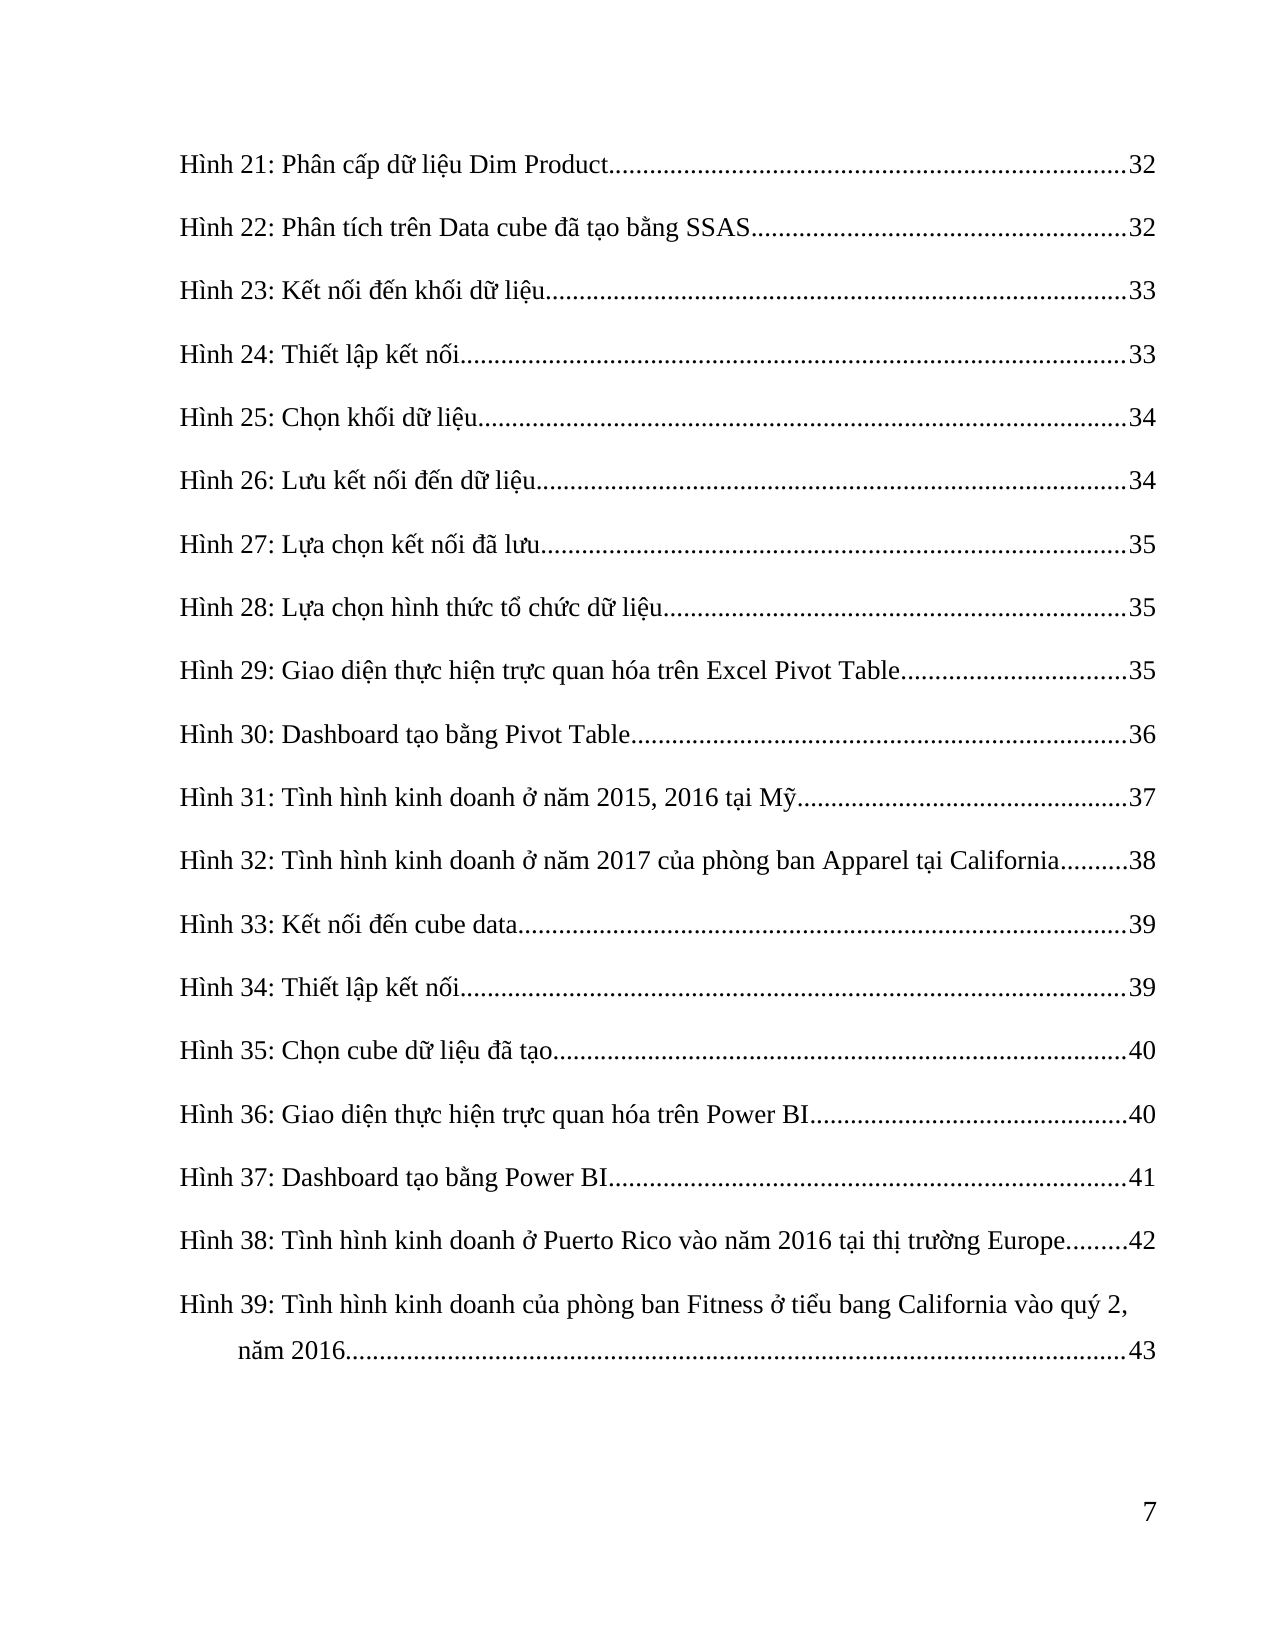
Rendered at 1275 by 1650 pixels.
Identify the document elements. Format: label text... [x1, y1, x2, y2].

text Hình 22: Phân tích trên Data cube đã tạo bằng SSAS 32 [179, 211, 1157, 242]
text Hình 38: Tình hình kinh doanh ở Puerto Rico vào năm 2016 tại thị trường Europe. 42 [179, 1224, 1157, 1256]
text Hình 25: Chọn khối dữ liệu 34 [179, 401, 1157, 432]
text Hình 37: Dashboard tạo bằng Power BI 41 [179, 1161, 1157, 1192]
text Hình 28: Lựa chọn hình thức tổ chức dữ liệu 35 [179, 591, 1157, 622]
text Hình 27: Lựa chọn kết nối đã lưu 35 [179, 528, 1157, 559]
text Hình 30: Dashboard tạo bằng Pivot Table 36 [179, 718, 1157, 749]
text Hình 32: Tình hình kinh doanh ở năm 2017 của phòng ban Apparel tại California 38 [179, 844, 1157, 876]
text Hình 23: Kết nối đến khối dữ liệu 33 [179, 274, 1157, 306]
text Hình 31: Tình hình kinh doanh ở năm 2015, 2016 tại Mỹ 37 [179, 781, 1157, 812]
text Hình 33: Kết nối đến cube data 39 [179, 908, 1157, 939]
text Hình 21: Phân cấp dữ liệu Dim Product 32 [179, 148, 1157, 179]
text Hình 36: Giao diện thực hiện trực quan hóa trên Power BI 40 [179, 1098, 1157, 1129]
text Hình 35: Chọn cube dữ liệu đã tạo 40 [179, 1034, 1157, 1066]
text Hình 26: Lưu kết nối đến dữ liệu 34 [179, 464, 1157, 496]
text Hình 24: Thiết lập kết nối 33 [179, 338, 1157, 369]
text Hình 39: Tình hình kinh doanh của phòng ban Fitness ở tiểu bang California vào quý 2, năm 2016 43 [179, 1288, 1157, 1366]
text Hình 34: Thiết lập kết nối 39 [179, 971, 1157, 1002]
text Hình 29: Giao diện thực hiện trực quan hóa trên Excel Pivot Table 35 [179, 654, 1157, 686]
